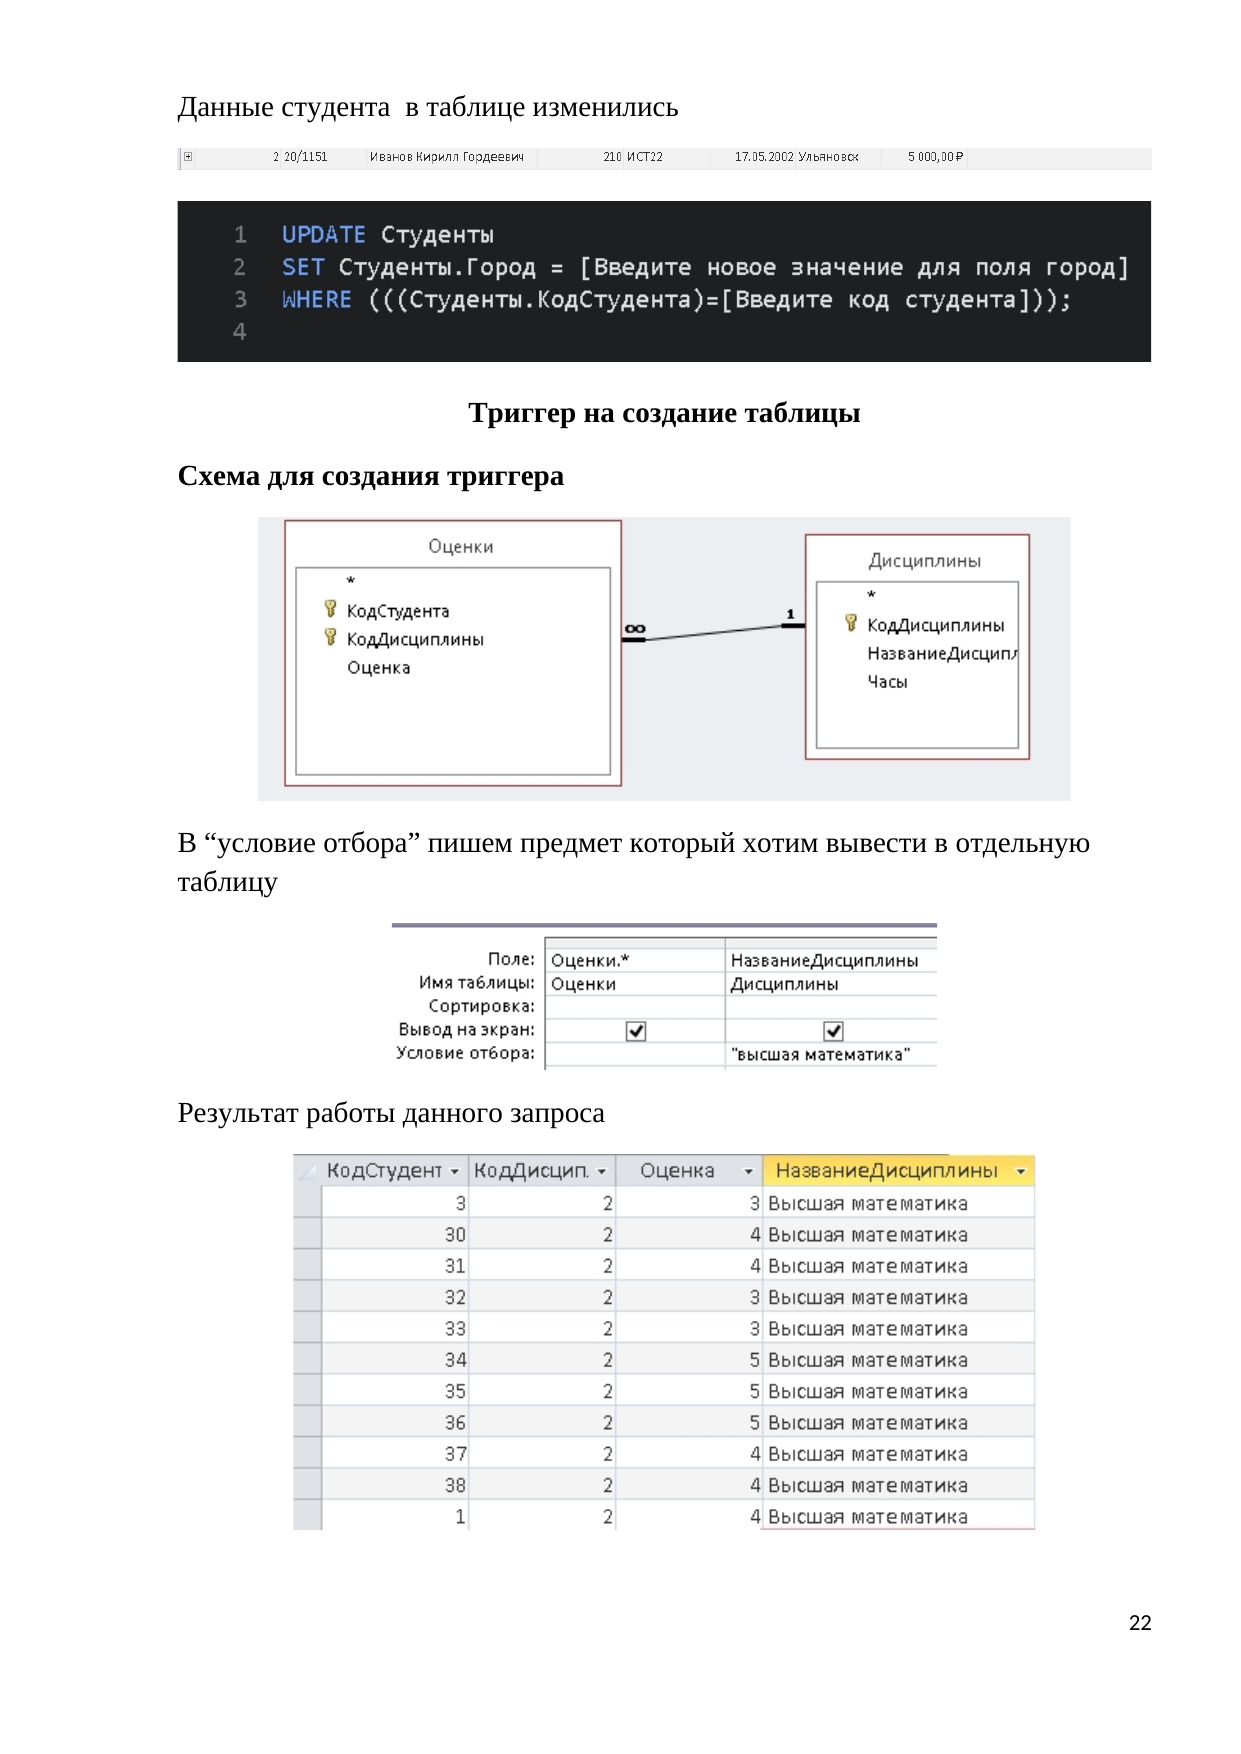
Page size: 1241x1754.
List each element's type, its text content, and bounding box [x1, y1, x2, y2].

text Схема для создания триггера [177, 458, 1152, 492]
picture [293, 1154, 1036, 1530]
text Результат работы данного запроса [177, 1095, 1152, 1128]
picture [177, 201, 1152, 362]
text Данные студента в таблице изменились [177, 89, 1152, 122]
text В “условие отбора” пишем предмет который хотим вывести в отдельную таблицу [177, 825, 1152, 897]
picture [391, 923, 938, 1070]
picture [258, 517, 1071, 801]
picture [177, 148, 1153, 170]
subtitle Триггер на создание таблицы [177, 395, 1152, 429]
